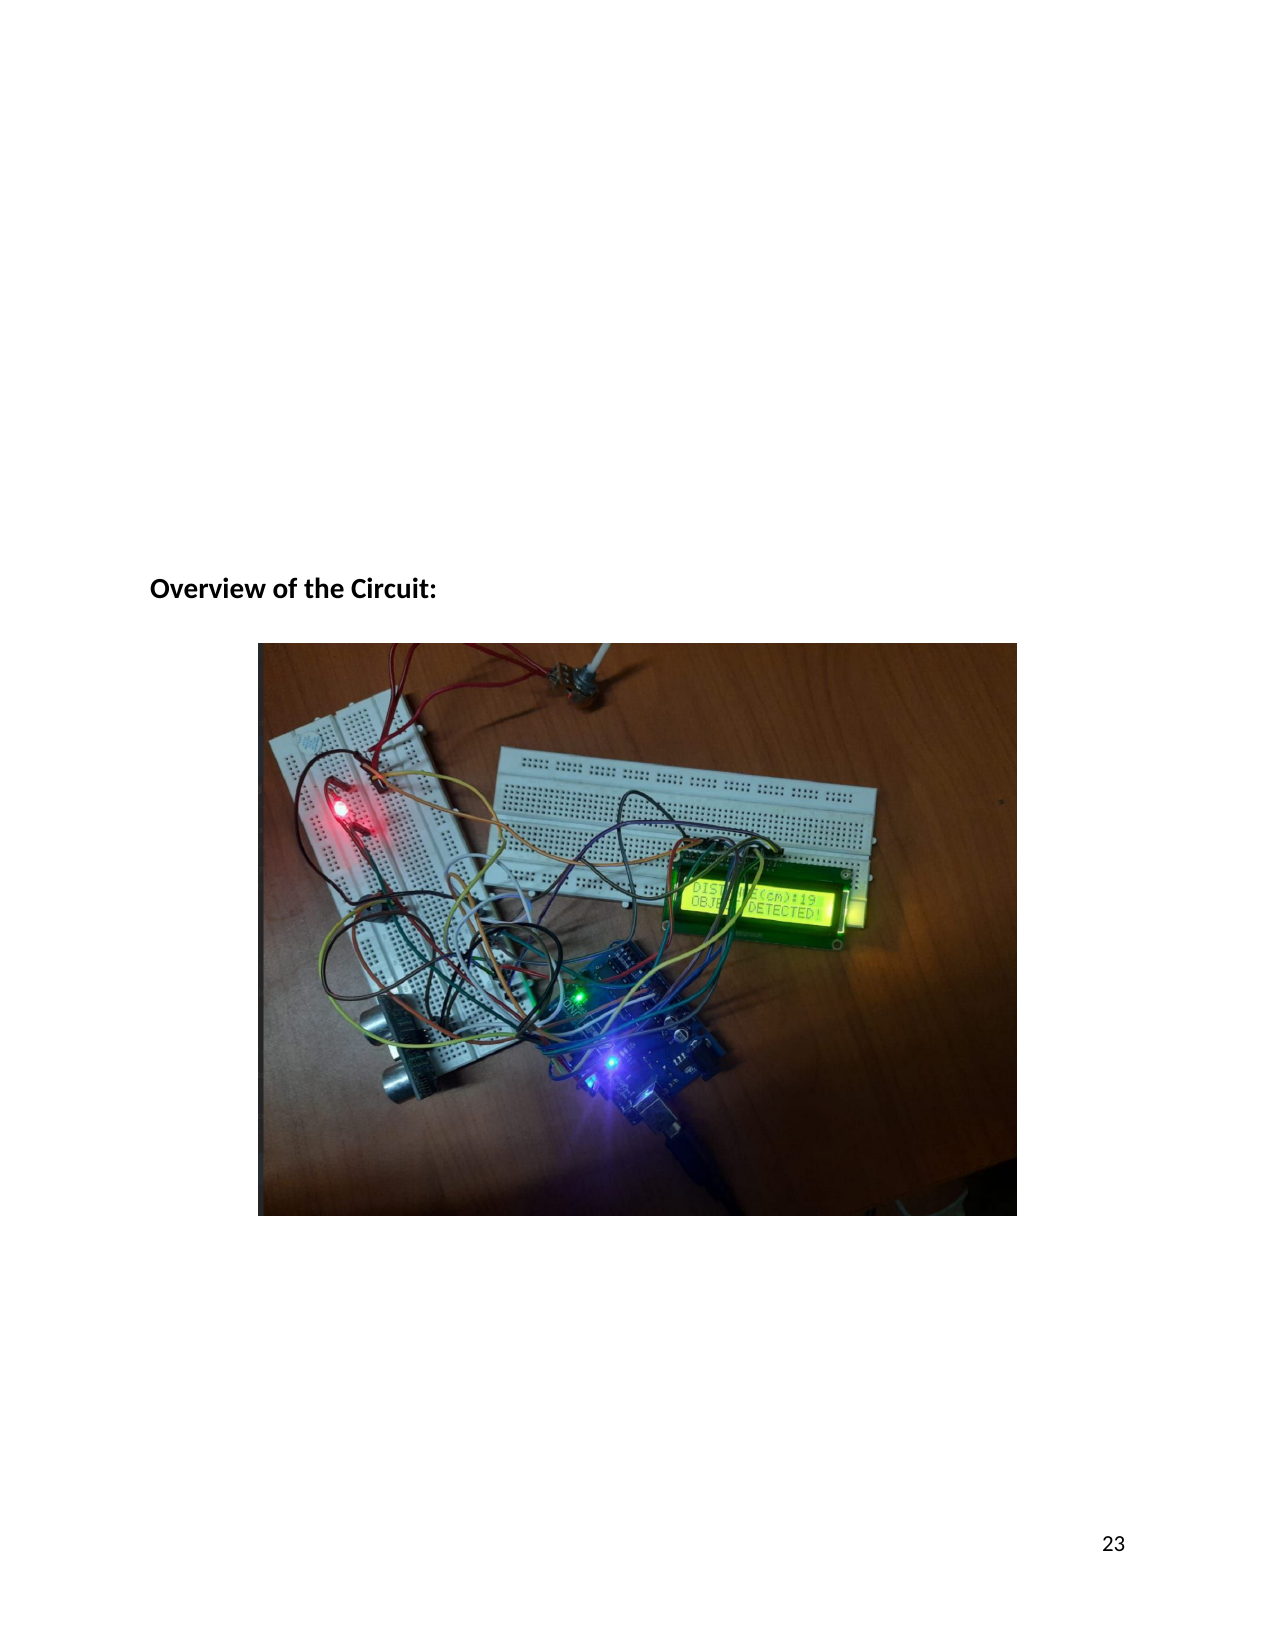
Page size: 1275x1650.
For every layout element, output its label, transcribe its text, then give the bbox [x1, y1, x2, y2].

picture [258, 643, 1017, 1216]
text Overview of the Circuit: [150, 571, 1125, 606]
